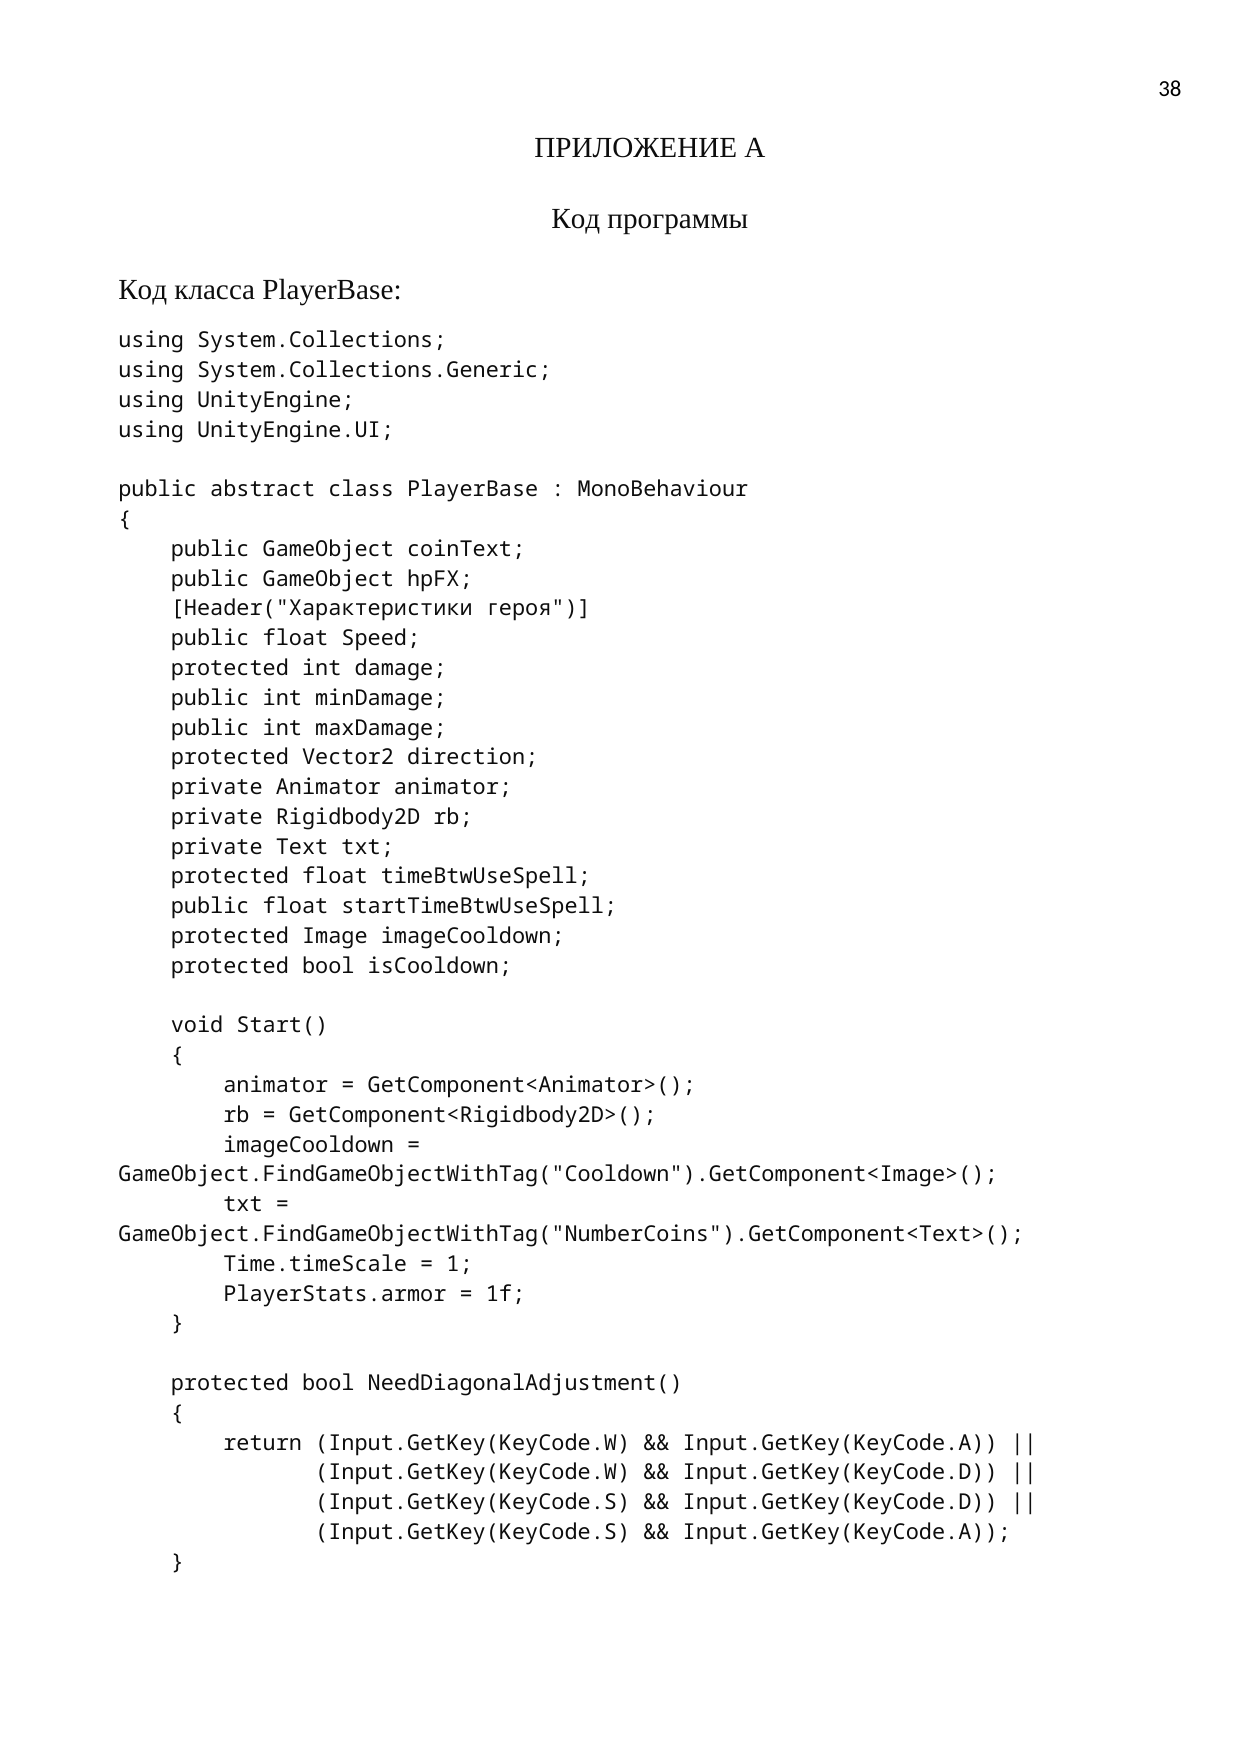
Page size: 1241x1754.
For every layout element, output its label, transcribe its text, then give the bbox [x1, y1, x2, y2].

text protected Image imageCooldown; [118, 920, 1181, 950]
text PlayerStats.armor = 1f; [118, 1277, 1181, 1307]
list Код класса PlayerBase: [118, 272, 1181, 306]
text (Input.GetKey(KeyCode.S) && Input.GetKey(KeyCode.A)); [118, 1516, 1181, 1546]
text using UnityEngine.UI; [118, 413, 1181, 443]
text public abstract class PlayerBase : MonoBehaviour [118, 473, 1181, 503]
text public float Speed; [118, 622, 1181, 652]
list Код программы [118, 201, 1181, 234]
text void Start() [118, 1009, 1181, 1039]
text public float startTimeBtwUseSpell; [118, 890, 1181, 920]
text using System.Collections; [118, 324, 1181, 354]
text using UnityEngine; [118, 384, 1181, 413]
text txt = GameObject.FindGameObjectWithTag("NumberCoins").GetComponent<Text>(); [118, 1188, 1181, 1248]
text public int minDamage; [118, 682, 1181, 711]
text (Input.GetKey(KeyCode.S) && Input.GetKey(KeyCode.D)) || [118, 1486, 1181, 1516]
text { [118, 503, 1181, 533]
text return (Input.GetKey(KeyCode.W) && Input.GetKey(KeyCode.A)) || [118, 1426, 1181, 1456]
text protected bool NeedDiagonalAdjustment() [118, 1367, 1181, 1397]
text rb = GetComponent<Rigidbody2D>(); [118, 1099, 1181, 1128]
text Time.timeScale = 1; [118, 1248, 1181, 1277]
text private Animator animator; [118, 771, 1181, 801]
text } [118, 1307, 1181, 1337]
text private Text txt; [118, 831, 1181, 860]
text protected Vector2 direction; [118, 741, 1181, 771]
text public GameObject hpFX; [118, 562, 1181, 592]
text protected bool isCooldown; [118, 950, 1181, 979]
text imageCooldown = GameObject.FindGameObjectWithTag("Cooldown").GetComponent<Image>(); [118, 1128, 1181, 1188]
text protected int damage; [118, 652, 1181, 682]
text protected float timeBtwUseSpell; [118, 860, 1181, 890]
text [Header("Характеристики героя")] [118, 592, 1181, 622]
text public int maxDamage; [118, 711, 1181, 741]
text { [118, 1397, 1181, 1426]
text { [118, 1039, 1181, 1069]
text animator = GetComponent<Animator>(); [118, 1069, 1181, 1099]
text private Rigidbody2D rb; [118, 801, 1181, 831]
text using System.Collections.Generic; [118, 354, 1181, 384]
text } [118, 1546, 1181, 1575]
text public GameObject coinText; [118, 533, 1181, 562]
list ПРИЛОЖЕНИЕ А [118, 130, 1181, 163]
text (Input.GetKey(KeyCode.W) && Input.GetKey(KeyCode.D)) || [118, 1456, 1181, 1486]
